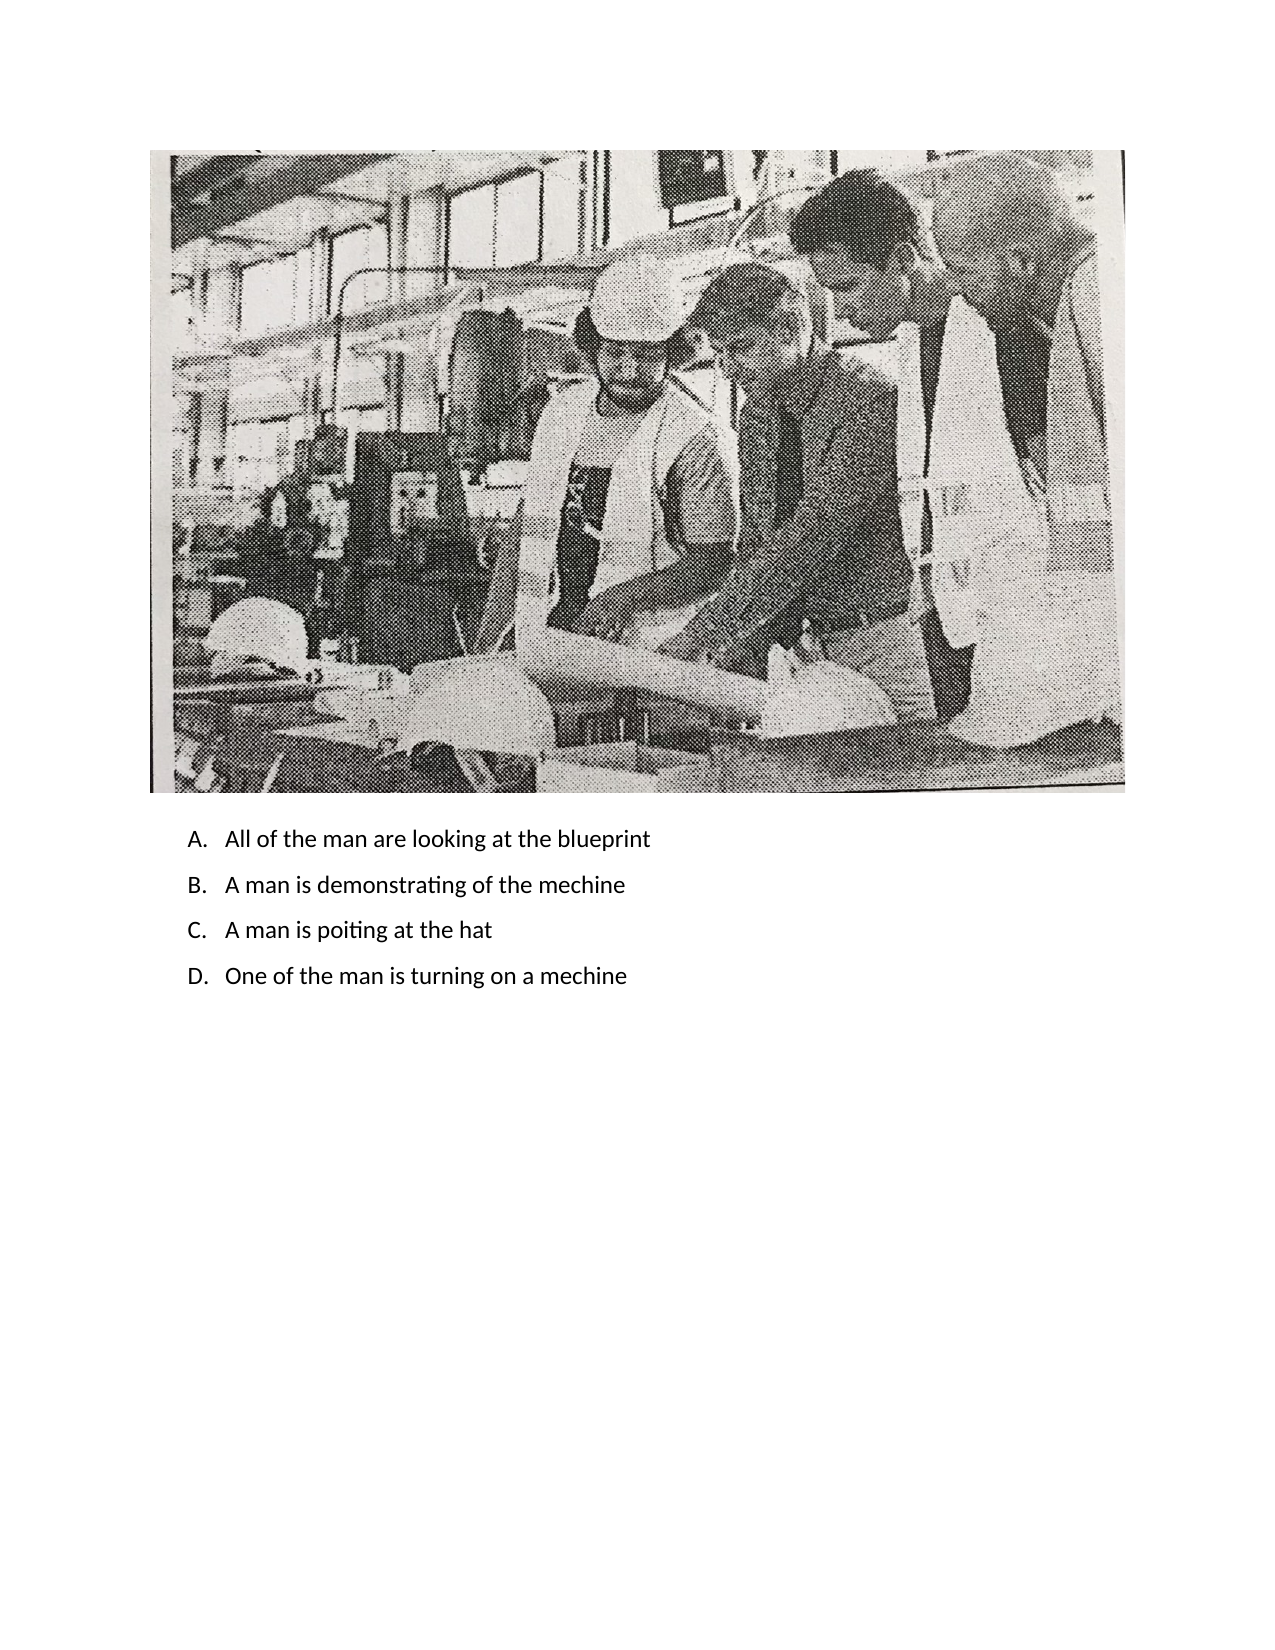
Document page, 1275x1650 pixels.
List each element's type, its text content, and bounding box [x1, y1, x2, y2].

list One of the man is turning on a mechine [187, 960, 1125, 991]
list A man is poiting at the hat [187, 914, 1125, 945]
list All of the man are looking at the blueprint [187, 823, 1125, 853]
picture [150, 150, 1125, 793]
list A man is demonstrating of the mechine [187, 869, 1125, 899]
